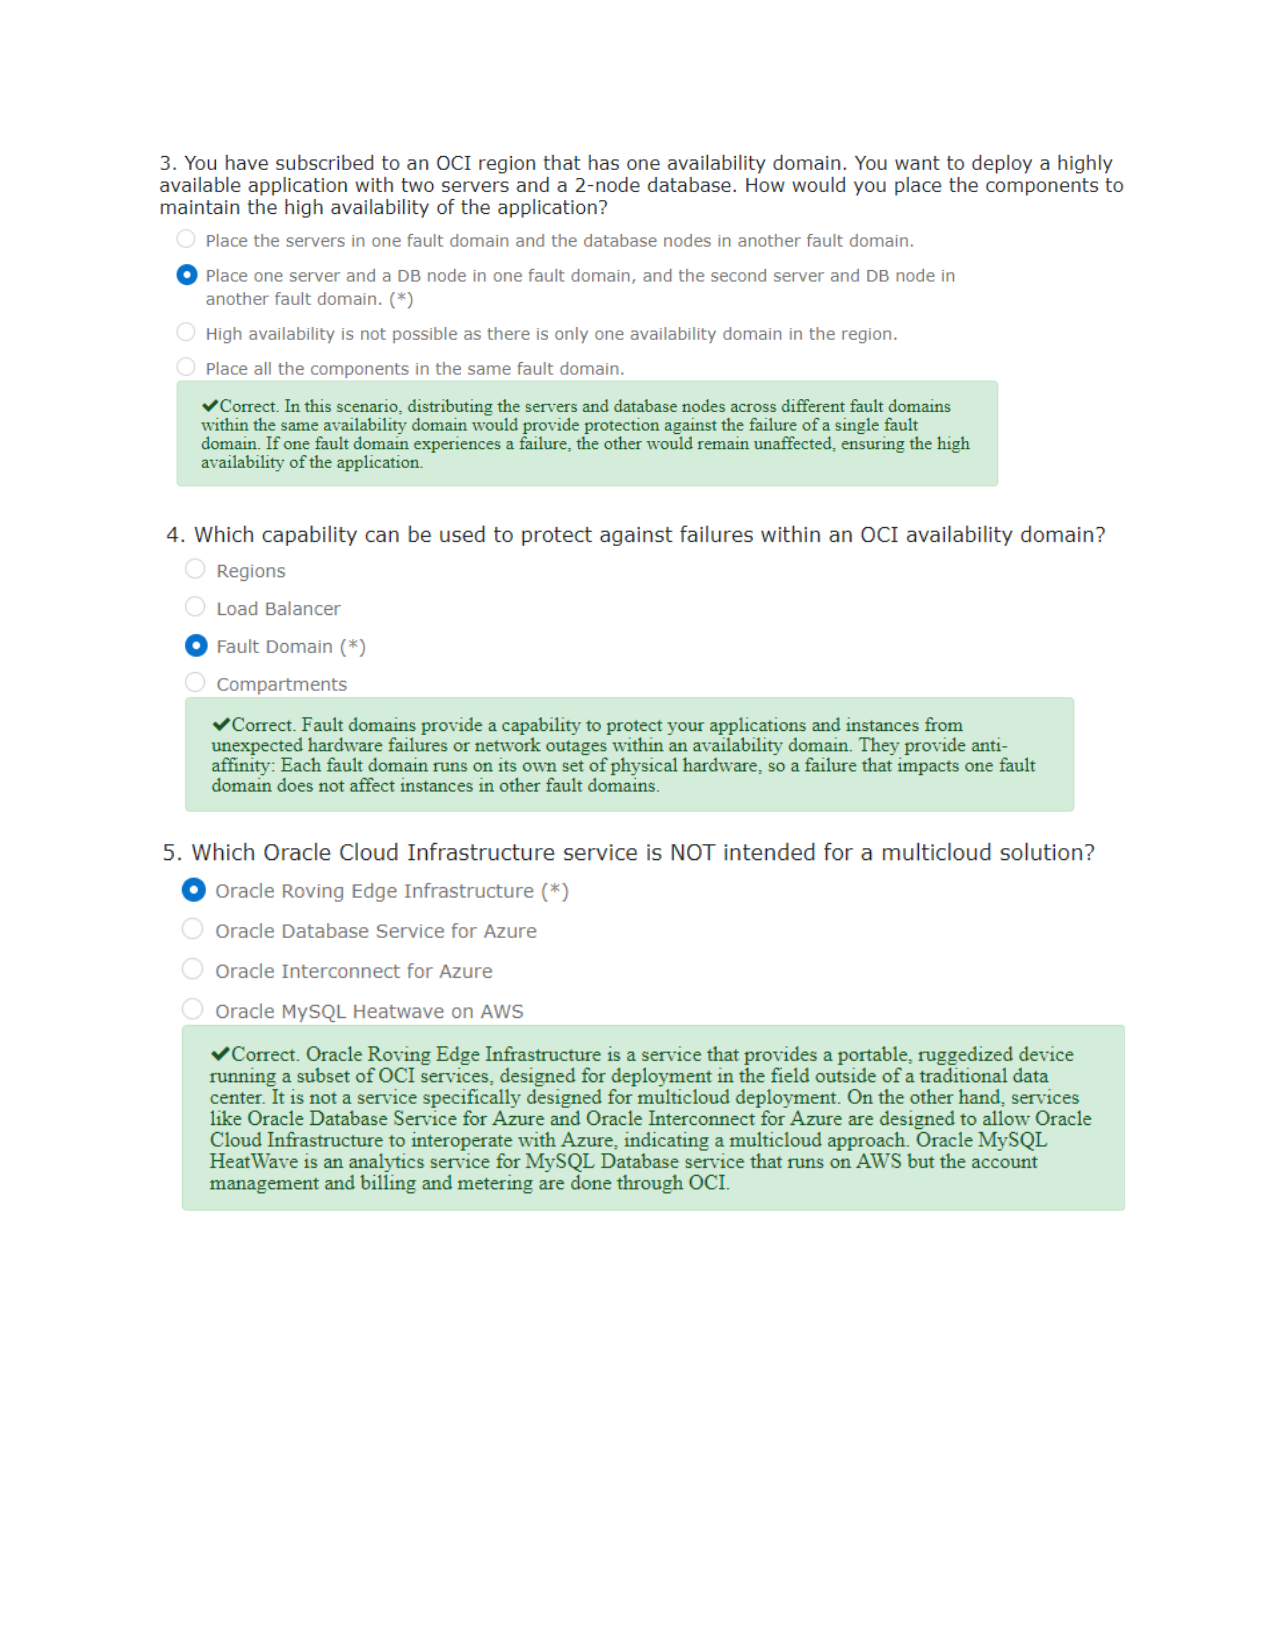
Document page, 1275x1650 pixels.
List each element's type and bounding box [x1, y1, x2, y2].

picture [150, 522, 1125, 822]
picture [150, 150, 1125, 504]
picture [150, 840, 1125, 1215]
